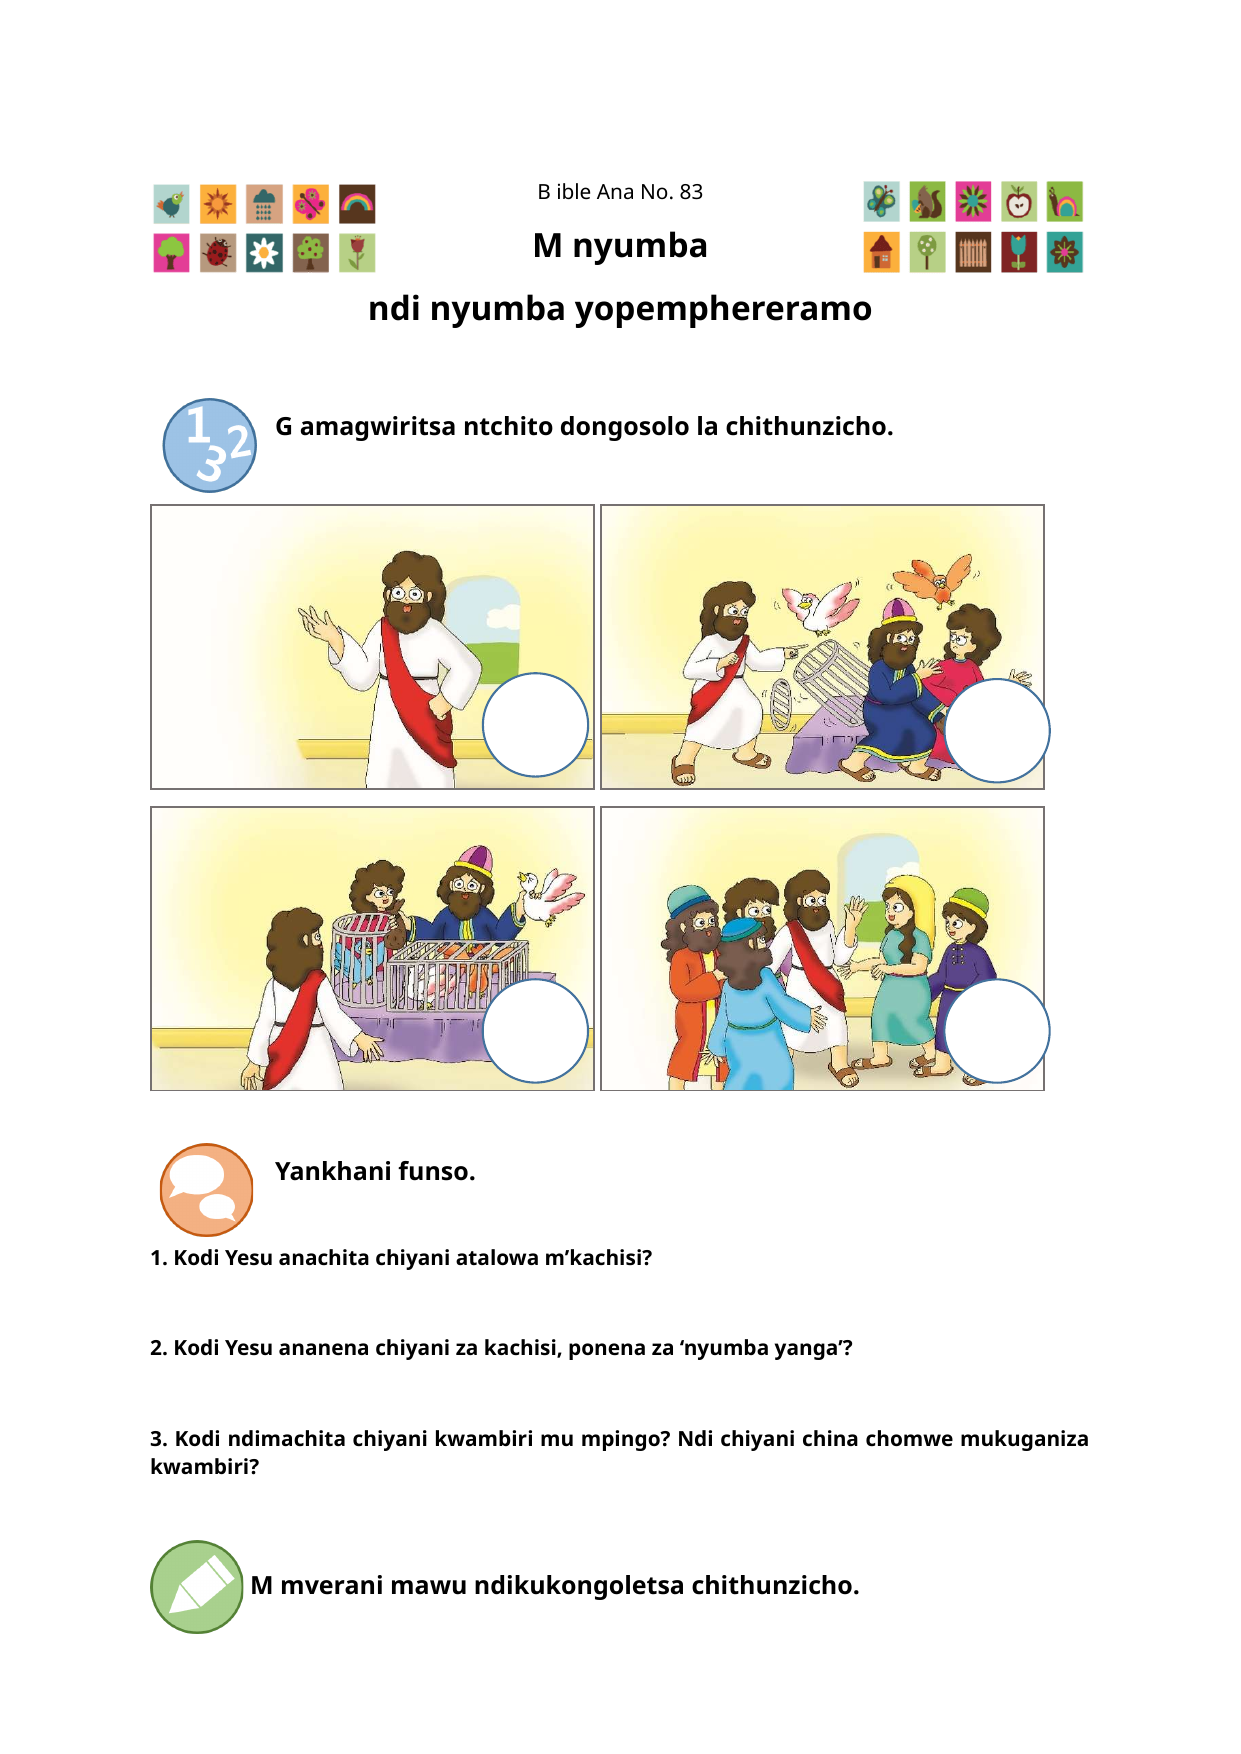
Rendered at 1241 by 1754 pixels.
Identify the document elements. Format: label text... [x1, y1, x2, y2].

text Yankhani funso. [254, 1153, 1090, 1187]
text M mverani mawu ndikukongoletsa chithunzicho. [244, 1568, 1090, 1602]
text 1. Kodi Yesu anachita chiyani atalowa m’kachisi? [150, 1243, 1090, 1272]
text M nyumba [383, 222, 858, 268]
picture [858, 179, 1085, 277]
picture [150, 183, 383, 277]
text B ible Ana No. 83 [150, 177, 1090, 206]
picture [602, 808, 1043, 1090]
picture [150, 379, 593, 788]
text ndi nyumba yopemphereramo [150, 284, 1090, 330]
picture [152, 808, 593, 1090]
picture [150, 1540, 244, 1634]
picture [602, 506, 1043, 788]
text 3. Kodi ndimachita chiyani kwambiri mu mpingo? Ndi chiyani china chomwe mukuganiza kwambiri? [150, 1424, 1090, 1481]
picture [159, 1143, 254, 1237]
text G amagwiritsa ntchito dongosolo la chithunzicho. [288, 408, 1090, 443]
text 2. Kodi Yesu ananena chiyani za kachisi, ponena za ‘nyumba yanga’? [150, 1333, 1090, 1362]
